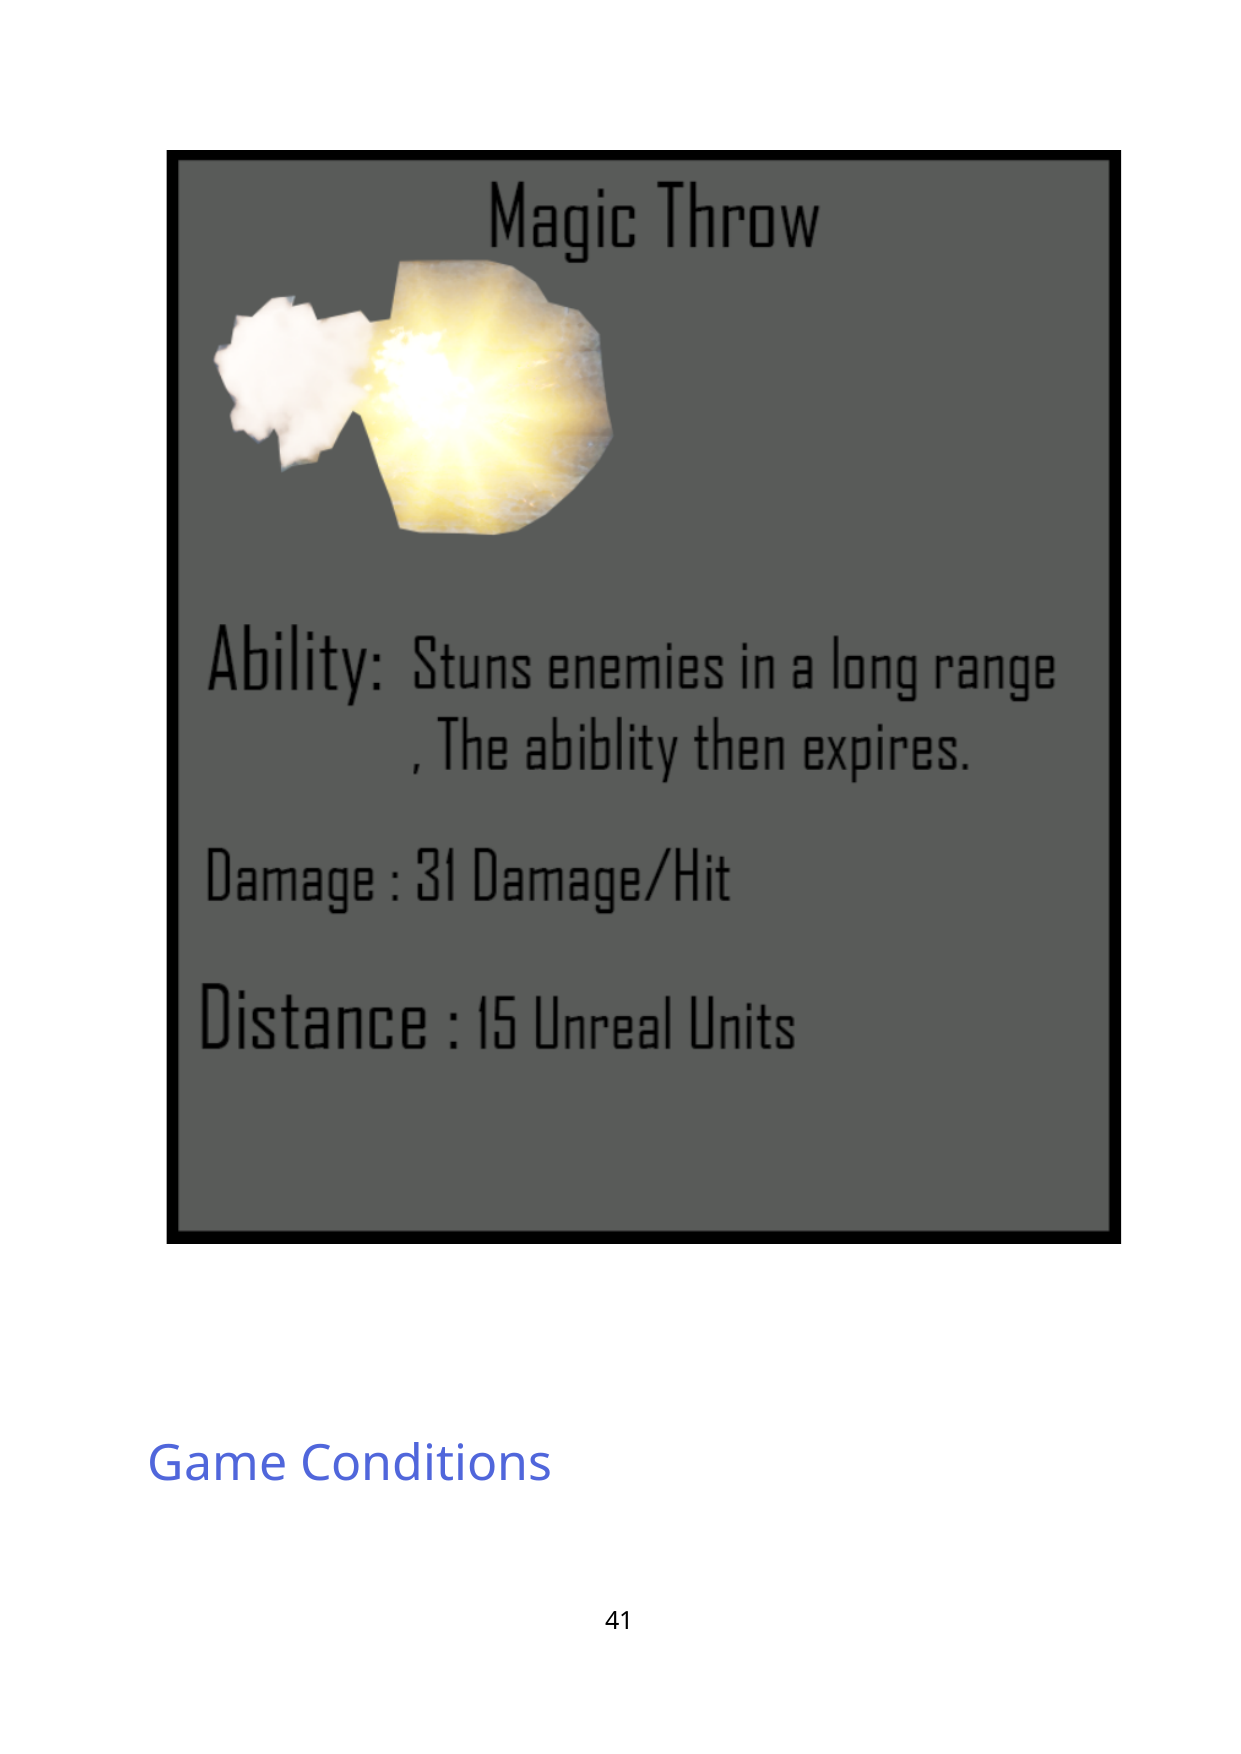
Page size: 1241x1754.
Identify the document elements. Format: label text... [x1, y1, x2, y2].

subtitle Game Conditions [148, 1427, 1090, 1495]
